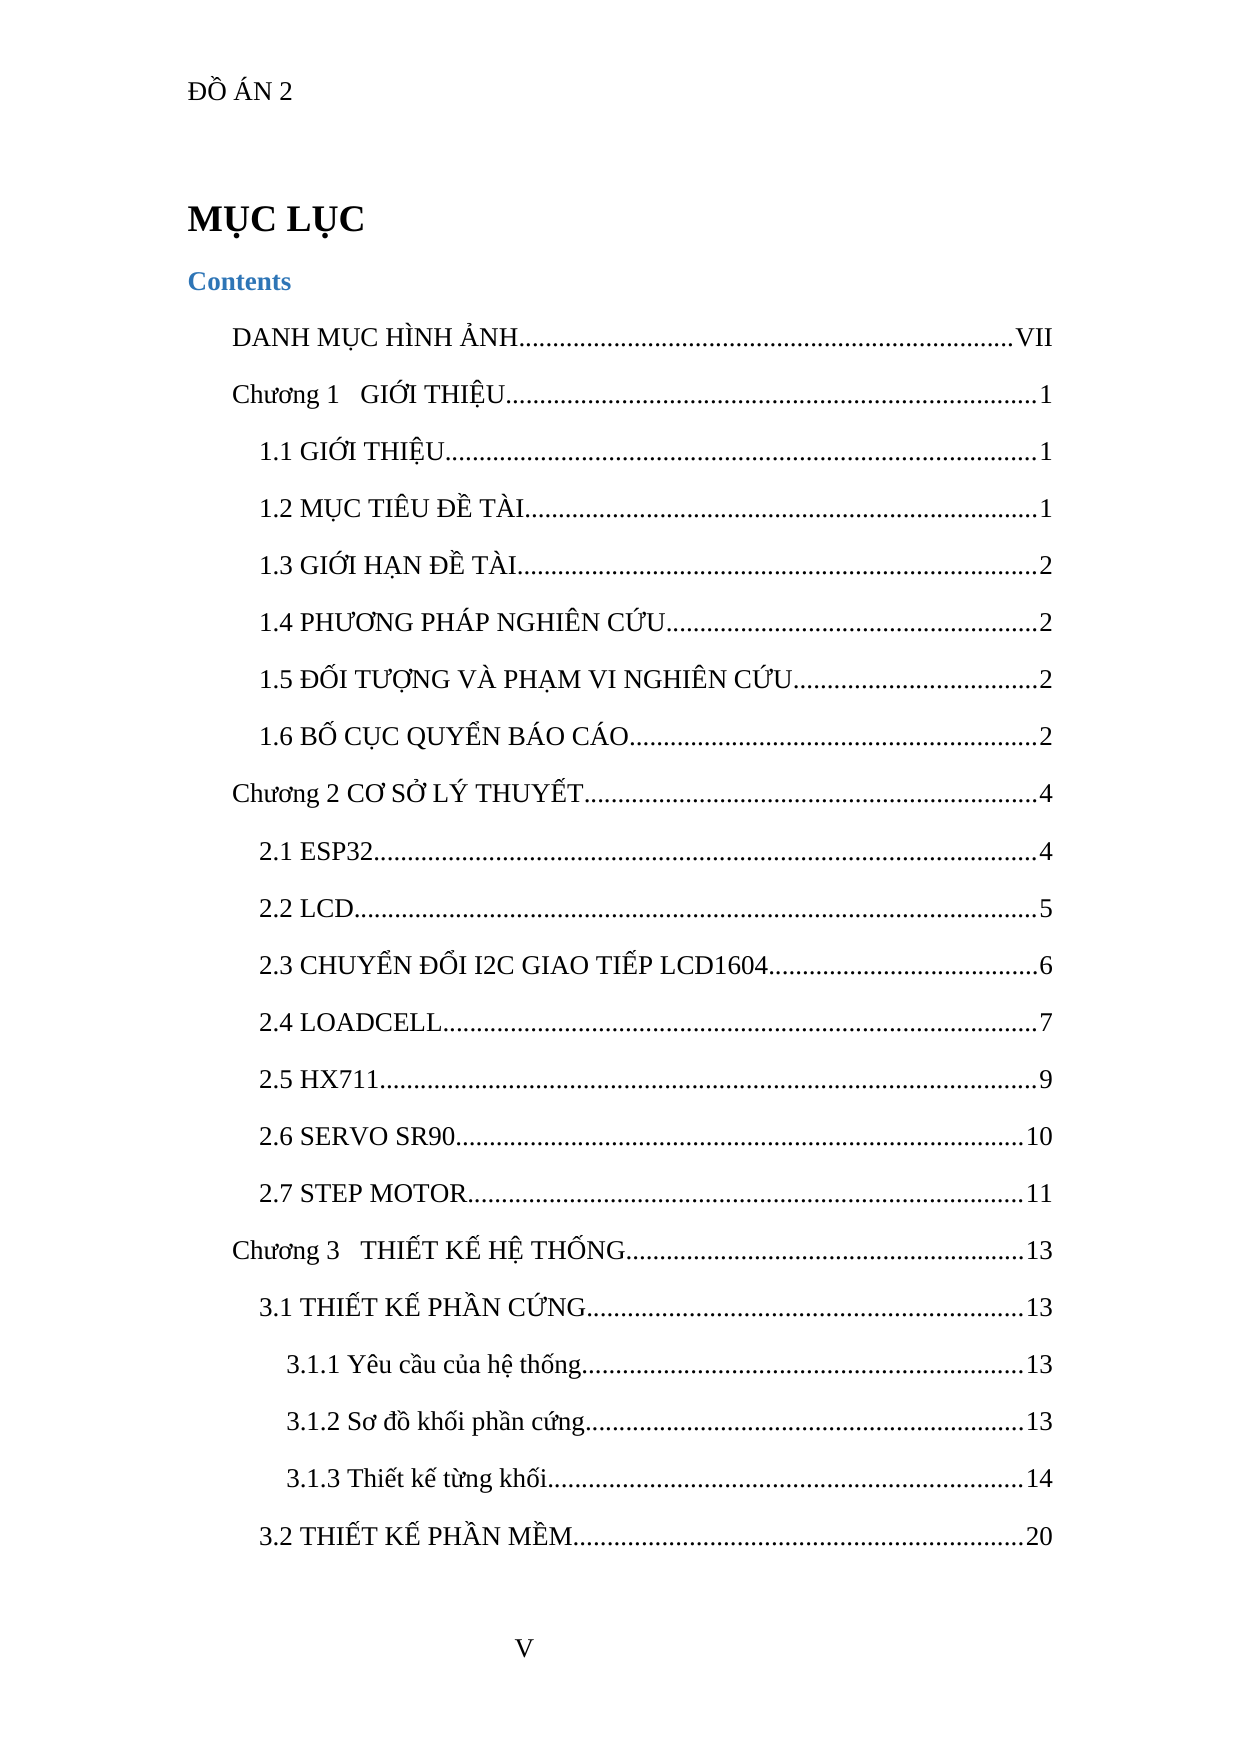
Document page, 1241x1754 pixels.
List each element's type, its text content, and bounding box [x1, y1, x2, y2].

text MỤC LỤC [187, 197, 1053, 240]
